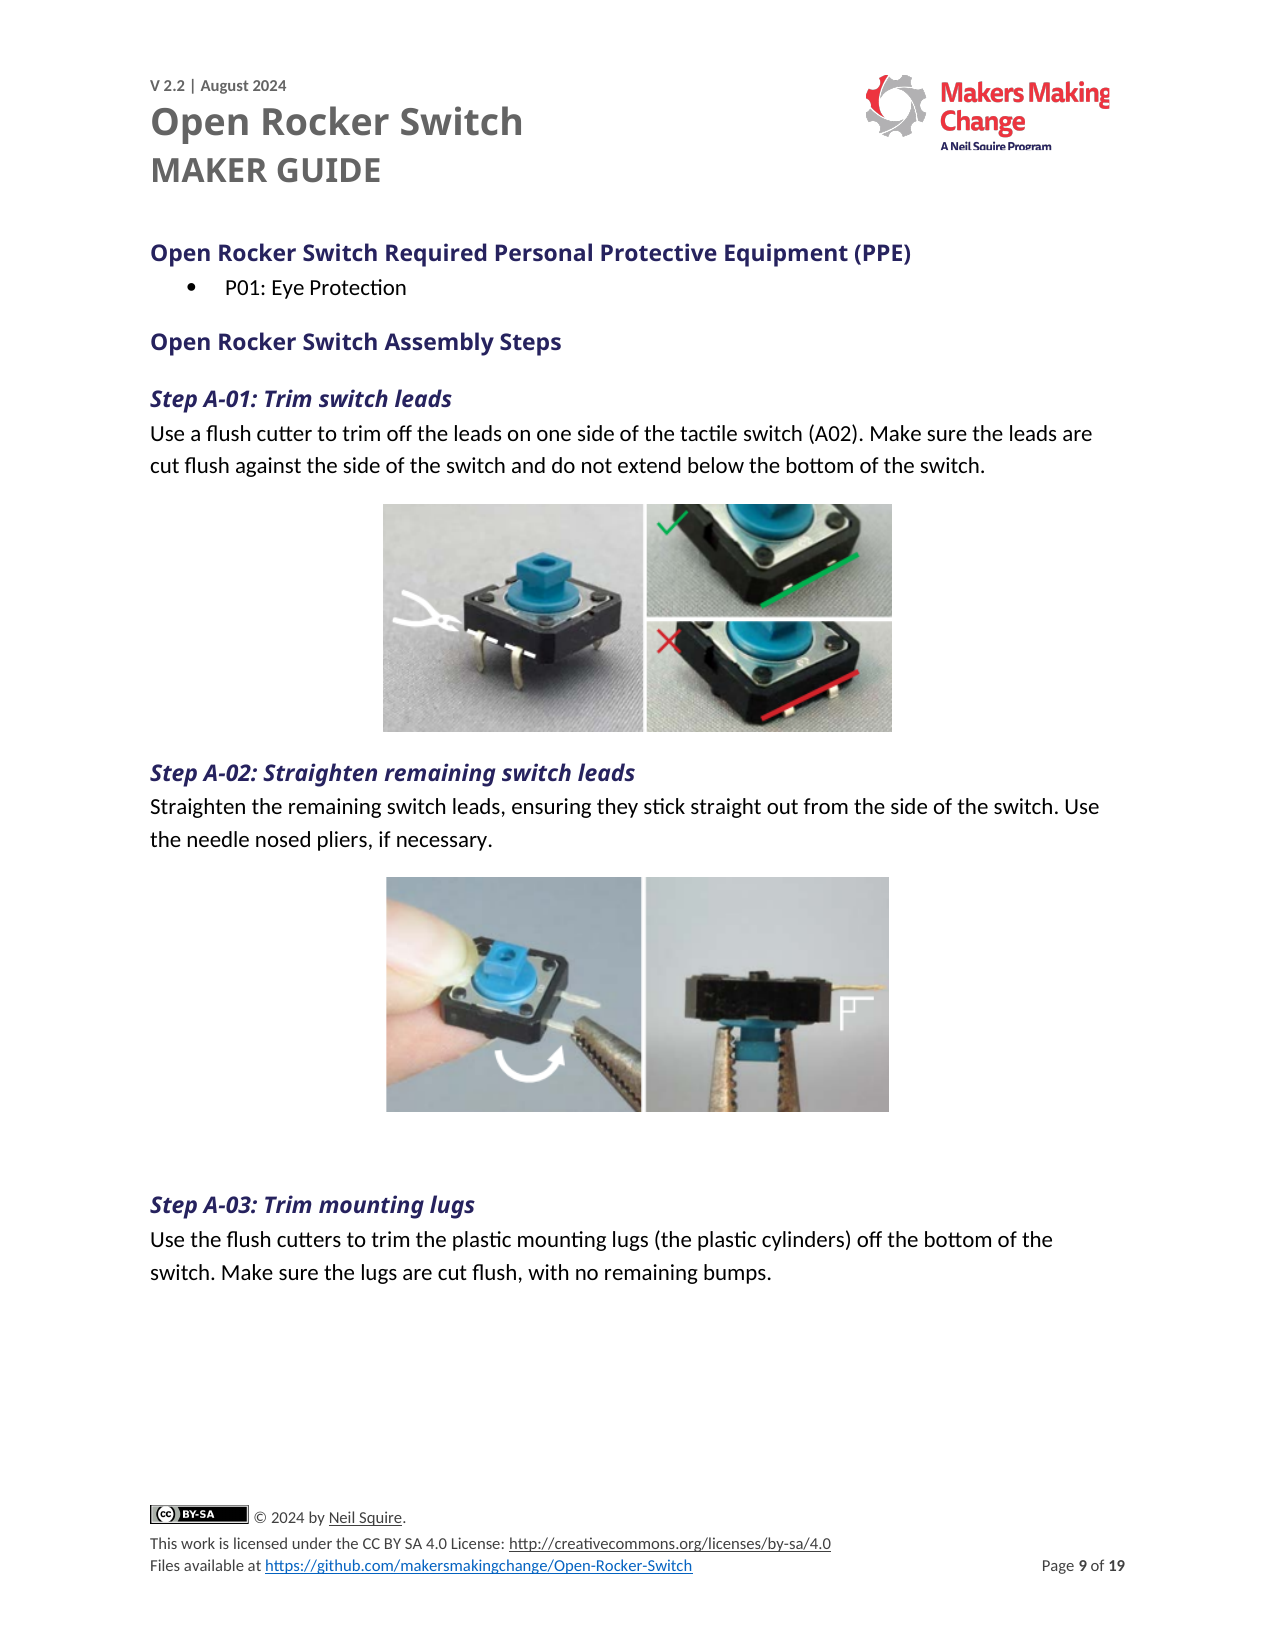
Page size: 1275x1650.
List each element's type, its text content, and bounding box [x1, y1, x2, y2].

subtitle Step A-03: Trim mounting lugs [150, 1189, 1125, 1221]
picture [386, 877, 889, 1112]
picture [383, 504, 892, 732]
list P01: Eye Protection [187, 273, 1125, 301]
subtitle Open Rocker Switch Assembly Steps [150, 326, 1125, 357]
subtitle Step A-02: Straighten remaining switch leads [150, 757, 1125, 788]
text Straighten the remaining switch leads, ensuring they stick straight out from the side of the switch. Use the needle nosed pliers, if necessary. [150, 792, 1125, 853]
subtitle Step A-01: Trim switch leads [150, 383, 1125, 414]
picture [150, 1505, 249, 1524]
picture [865, 75, 1110, 151]
text Use the flush cutters to trim the plastic mounting lugs (the plastic cylinders) off the bottom of the switch. Make sure the lugs are cut flush, with no remaining bumps. [150, 1225, 1125, 1286]
text Use a flush cutter to trim off the leads on one side of the tactile switch (A02). Make sure the leads are cut flush against the side of the switch and do not extend below the bottom of the switch. [150, 419, 1125, 479]
subtitle Open Rocker Switch Required Personal Protective Equipment (PPE) [150, 237, 1125, 268]
